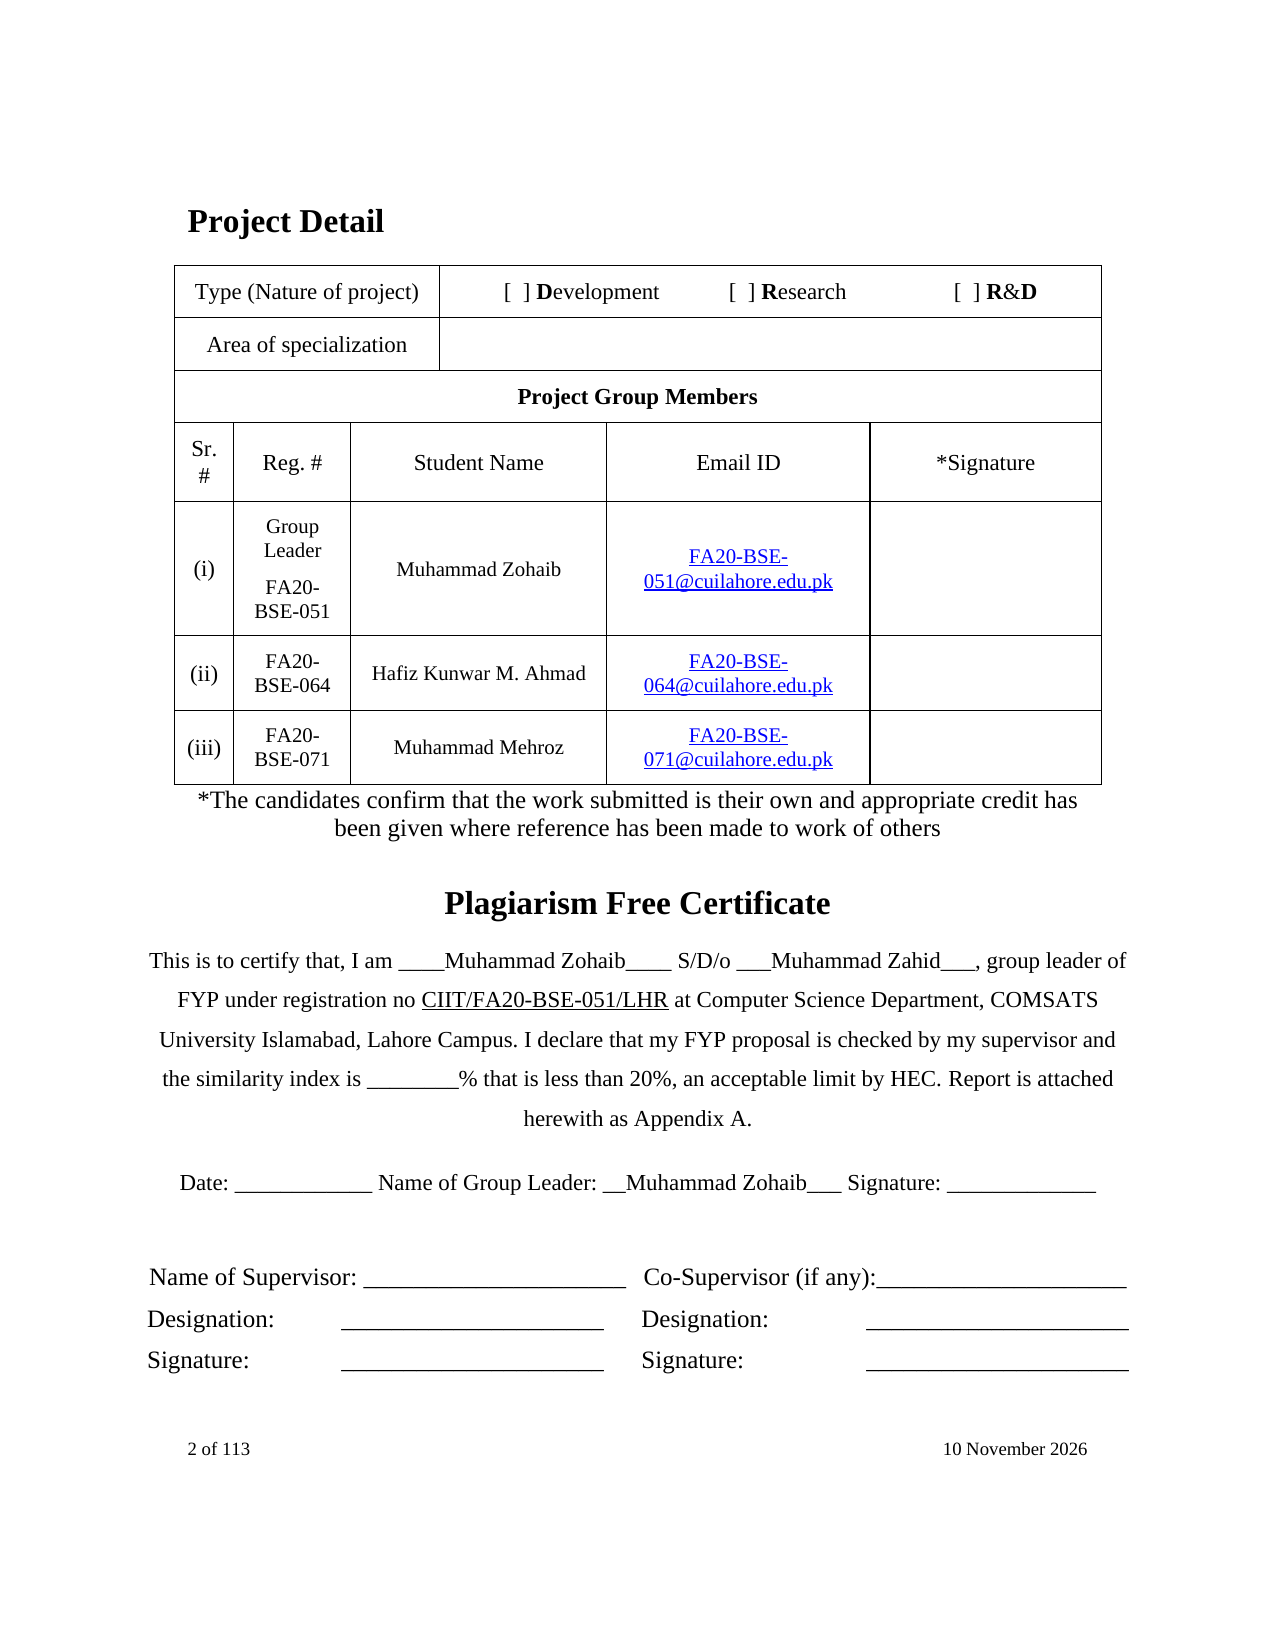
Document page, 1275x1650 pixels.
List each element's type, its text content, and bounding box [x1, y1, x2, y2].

table_cell Reg. # [234, 423, 350, 501]
table_cell FA20-BSE-064@cuilahore.edu.pk [607, 636, 869, 709]
table_cell Area of specialization [175, 318, 439, 369]
table_cell [440, 318, 1101, 369]
table_cell Sr.# [175, 423, 233, 501]
table_cell (iii) [175, 711, 233, 784]
table_header [ ] Development [ ] Research [ ] R&D [440, 266, 1101, 317]
table_cell Student Name [351, 423, 606, 501]
text Date: ____________ Name of Group Leader: __Muhammad Zohaib___ Signature: _____________ [143, 1169, 1132, 1196]
table_cell FA20-BSE-071@cuilahore.edu.pk [607, 711, 869, 784]
table_cell [871, 502, 1101, 635]
table_cell FA20-BSE-051@cuilahore.edu.pk [607, 502, 869, 635]
table_header Type (Nature of project) [175, 266, 439, 317]
text Name of Supervisor: _____________________ Co-Supervisor (if any):____________________ [143, 1262, 1132, 1291]
table_cell Project Group Members [175, 371, 1101, 422]
table_cell *Signature [871, 423, 1101, 501]
table_cell FA20-BSE-064 [234, 636, 350, 709]
table_cell [871, 711, 1101, 784]
text *The candidates confirm that the work submitted is their own and appropriate credit has been given where reference has been made to work of others [187, 785, 1087, 842]
text Plagiarism Free Certificate [187, 883, 1087, 922]
text Project Detail [187, 201, 1087, 240]
text Designation: _____________________ Designation: _____________________ [143, 1304, 1132, 1332]
table_cell FA20-BSE-071 [234, 711, 350, 784]
table_cell Muhammad Zohaib [351, 502, 606, 635]
text Signature: _____________________ Signature: _____________________ [143, 1345, 1132, 1374]
table_cell Hafiz Kunwar M. Ahmad [351, 636, 606, 709]
table_cell (i) [175, 502, 233, 635]
table_cell (ii) [175, 636, 233, 709]
table_cell Muhammad Mehroz [351, 711, 606, 784]
table_cell [871, 636, 1101, 709]
table_cell Email ID [607, 423, 869, 501]
table_cell Group Leader FA20-BSE-051 [234, 502, 350, 635]
text This is to certify that, I am ____Muhammad Zohaib____ S/D/o ___Muhammad Zahid___, group leader of FYP under registration no CIIT/FA20-BSE-051/LHR at Computer Science Department, COMSATS University Islamabad, Lahore Campus. I declare that my FYP proposal is checked by my supervisor and the similarity index is ________% that is less than 20%, an acceptable limit by HEC. Report is attached herewith as Appendix A. [143, 947, 1132, 1131]
